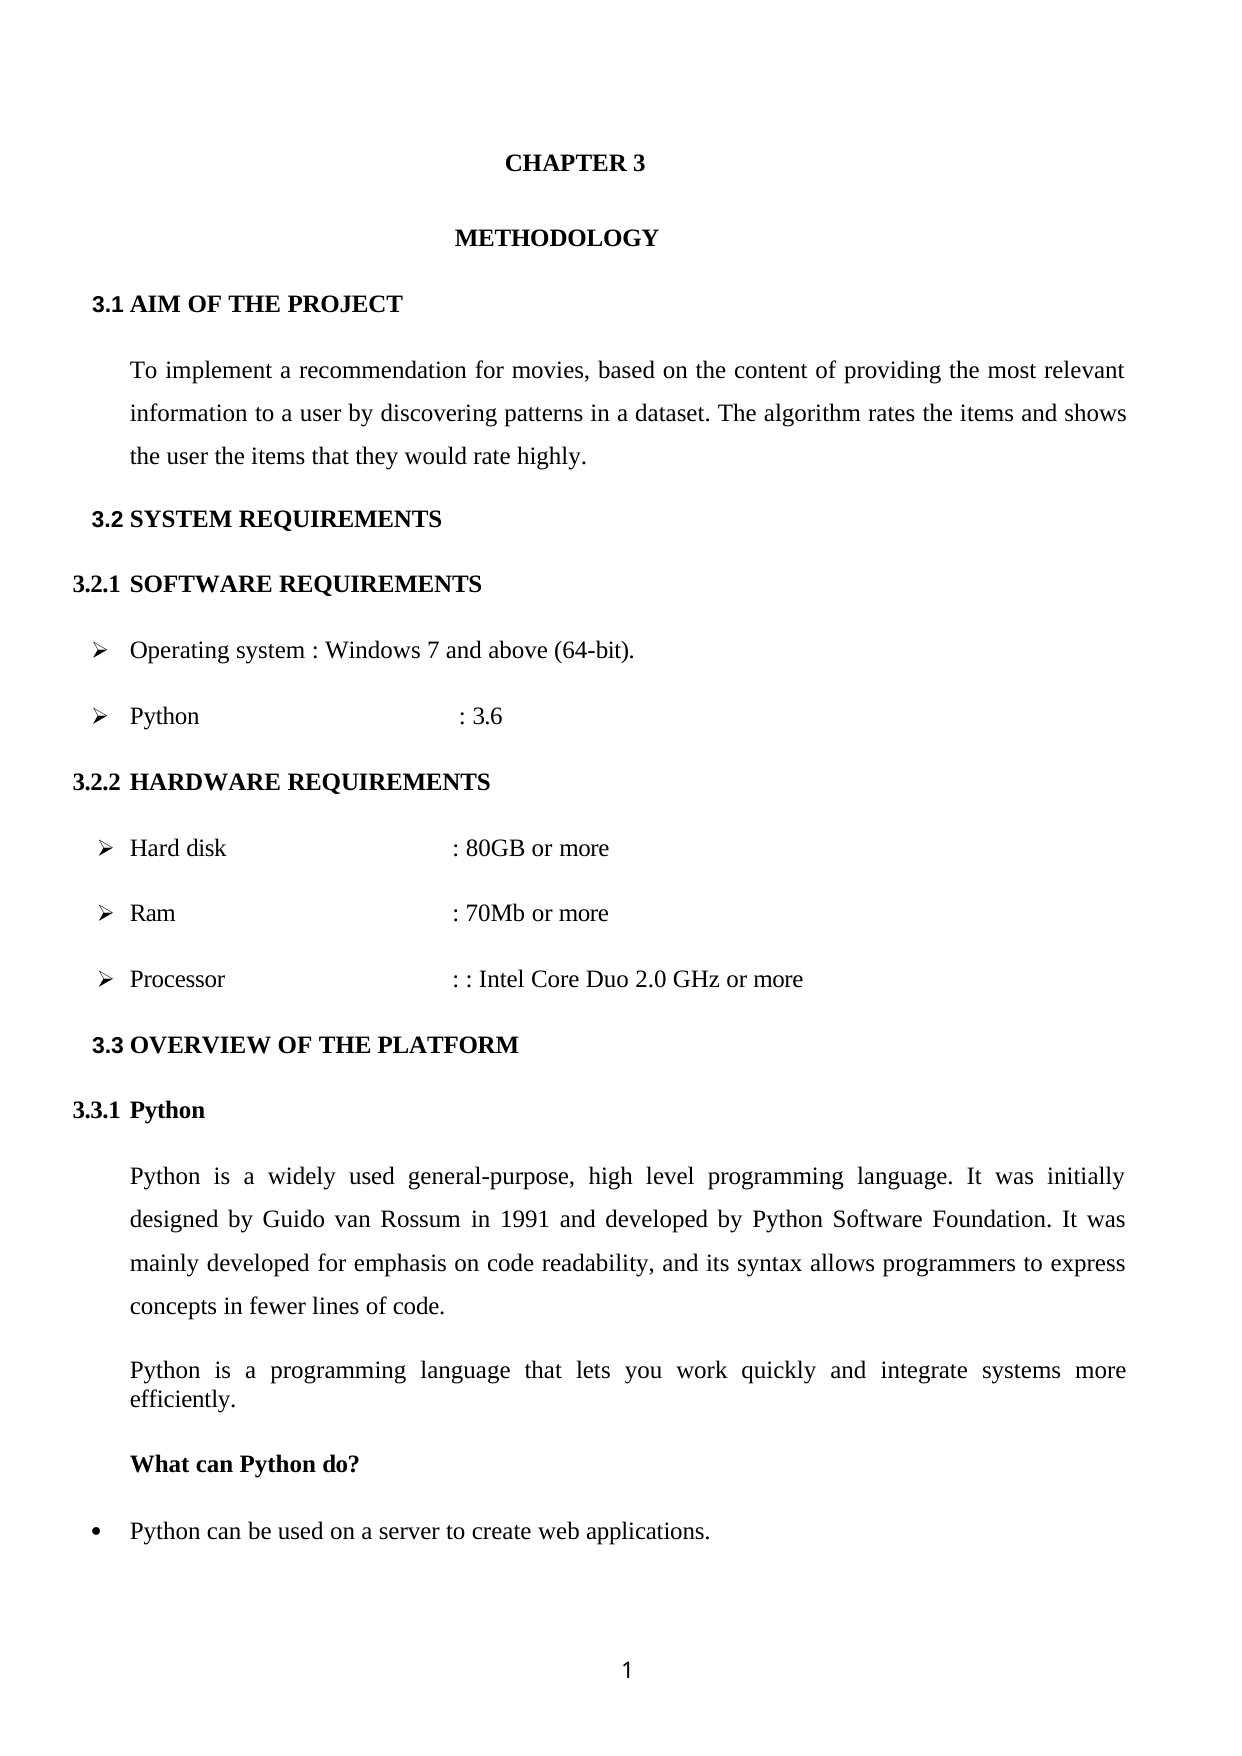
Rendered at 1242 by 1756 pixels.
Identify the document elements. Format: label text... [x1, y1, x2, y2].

text Python is a widely used general-purpose, high level programming language. It was initially designed by Guido van Rossum in 1991 and developed by Python Software Foundation. It was mainly developed for emphasis on code readability, and its syntax allows programmers to express concepts in fewer lines of code. [129, 1161, 1127, 1320]
list Ram : 70Mb or more [97, 898, 1127, 927]
subtitle HARDWARE REQUIREMENTS [72, 767, 1127, 795]
subtitle METHODOLOGY [129, 223, 1127, 251]
subtitle CHAPTER 3 [129, 148, 1127, 177]
subtitle Python [72, 1095, 1127, 1124]
list Python : 3.6 [91, 701, 1127, 730]
list Hard disk : 80GB or more [97, 833, 1127, 861]
subtitle What can Python do? [129, 1449, 1127, 1478]
list Processor : : Intel Core Duo 2.0 GHz or more [97, 964, 1127, 993]
list Operating system : Windows 7 and above (64-bit). [91, 635, 1127, 664]
subtitle OVERVIEW OF THE PLATFORM [92, 1030, 1127, 1058]
subtitle SYSTEM REQUIREMENTS [91, 504, 1127, 533]
list Python can be used on a server to create web applications. [92, 1516, 1127, 1544]
subtitle SOFTWARE REQUIREMENTS [72, 569, 1127, 598]
list AIM OF THE PROJECT [92, 289, 1127, 317]
text To implement a recommendation for movies, based on the content of providing the most relevant information to a user by discovering patterns in a dataset. The algorithm rates the items and shows the user the items that they would rate highly. [129, 355, 1127, 470]
text Python is a programming language that lets you work quickly and integrate systems more efficiently. [129, 1355, 1127, 1413]
